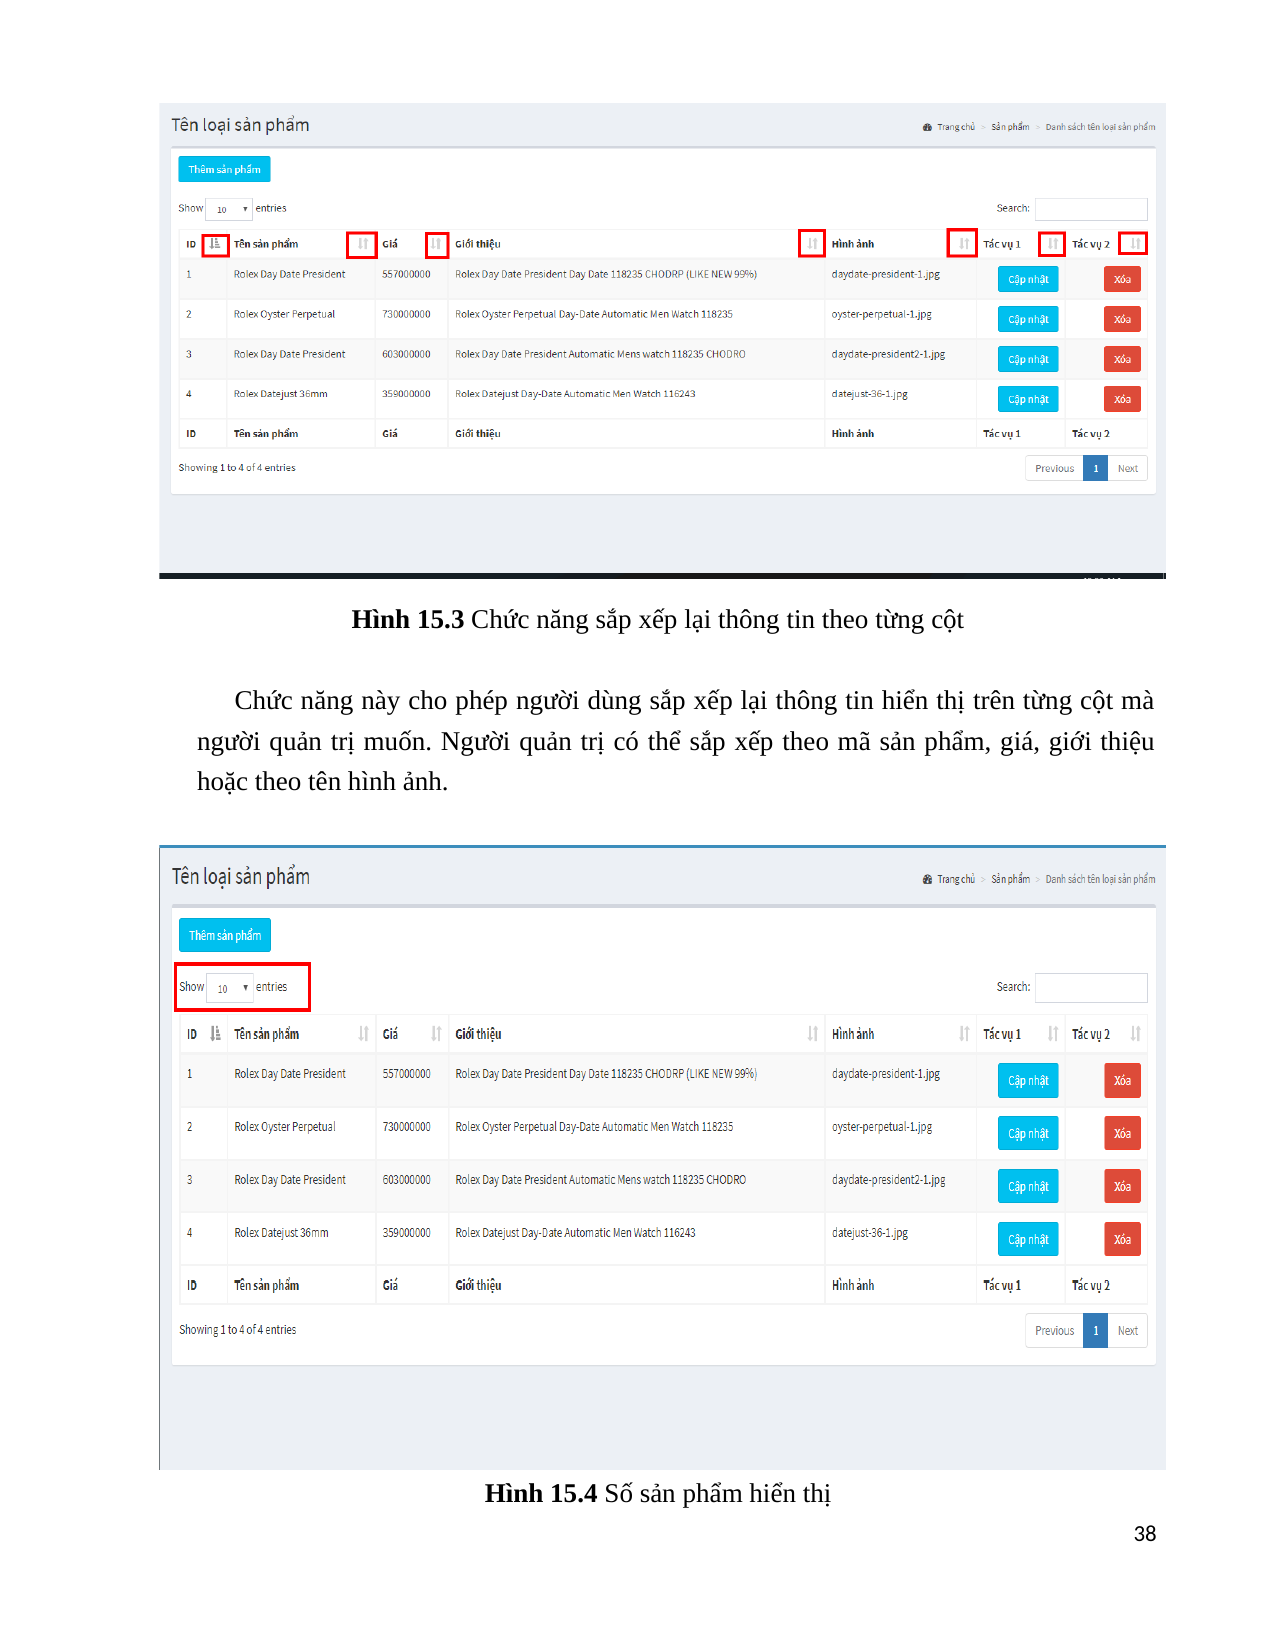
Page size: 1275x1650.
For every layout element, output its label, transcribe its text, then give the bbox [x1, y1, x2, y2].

list Hình 15.4 Số sản phẩm hiển thị [159, 1478, 1156, 1509]
list Hình 15.3 Chức năng sắp xếp lại thông tin theo từng cột [159, 603, 1156, 634]
picture [159, 845, 1166, 1470]
picture [159, 103, 1166, 579]
list Chức năng này cho phép người dùng sắp xếp lại thông tin hiển thị trên từng cột mà người quản trị muốn. Người quản trị có thể sắp xếp theo mã sản phẩm, giá, giới thiệu hoặc theo tên hình ảnh. [197, 684, 1156, 796]
